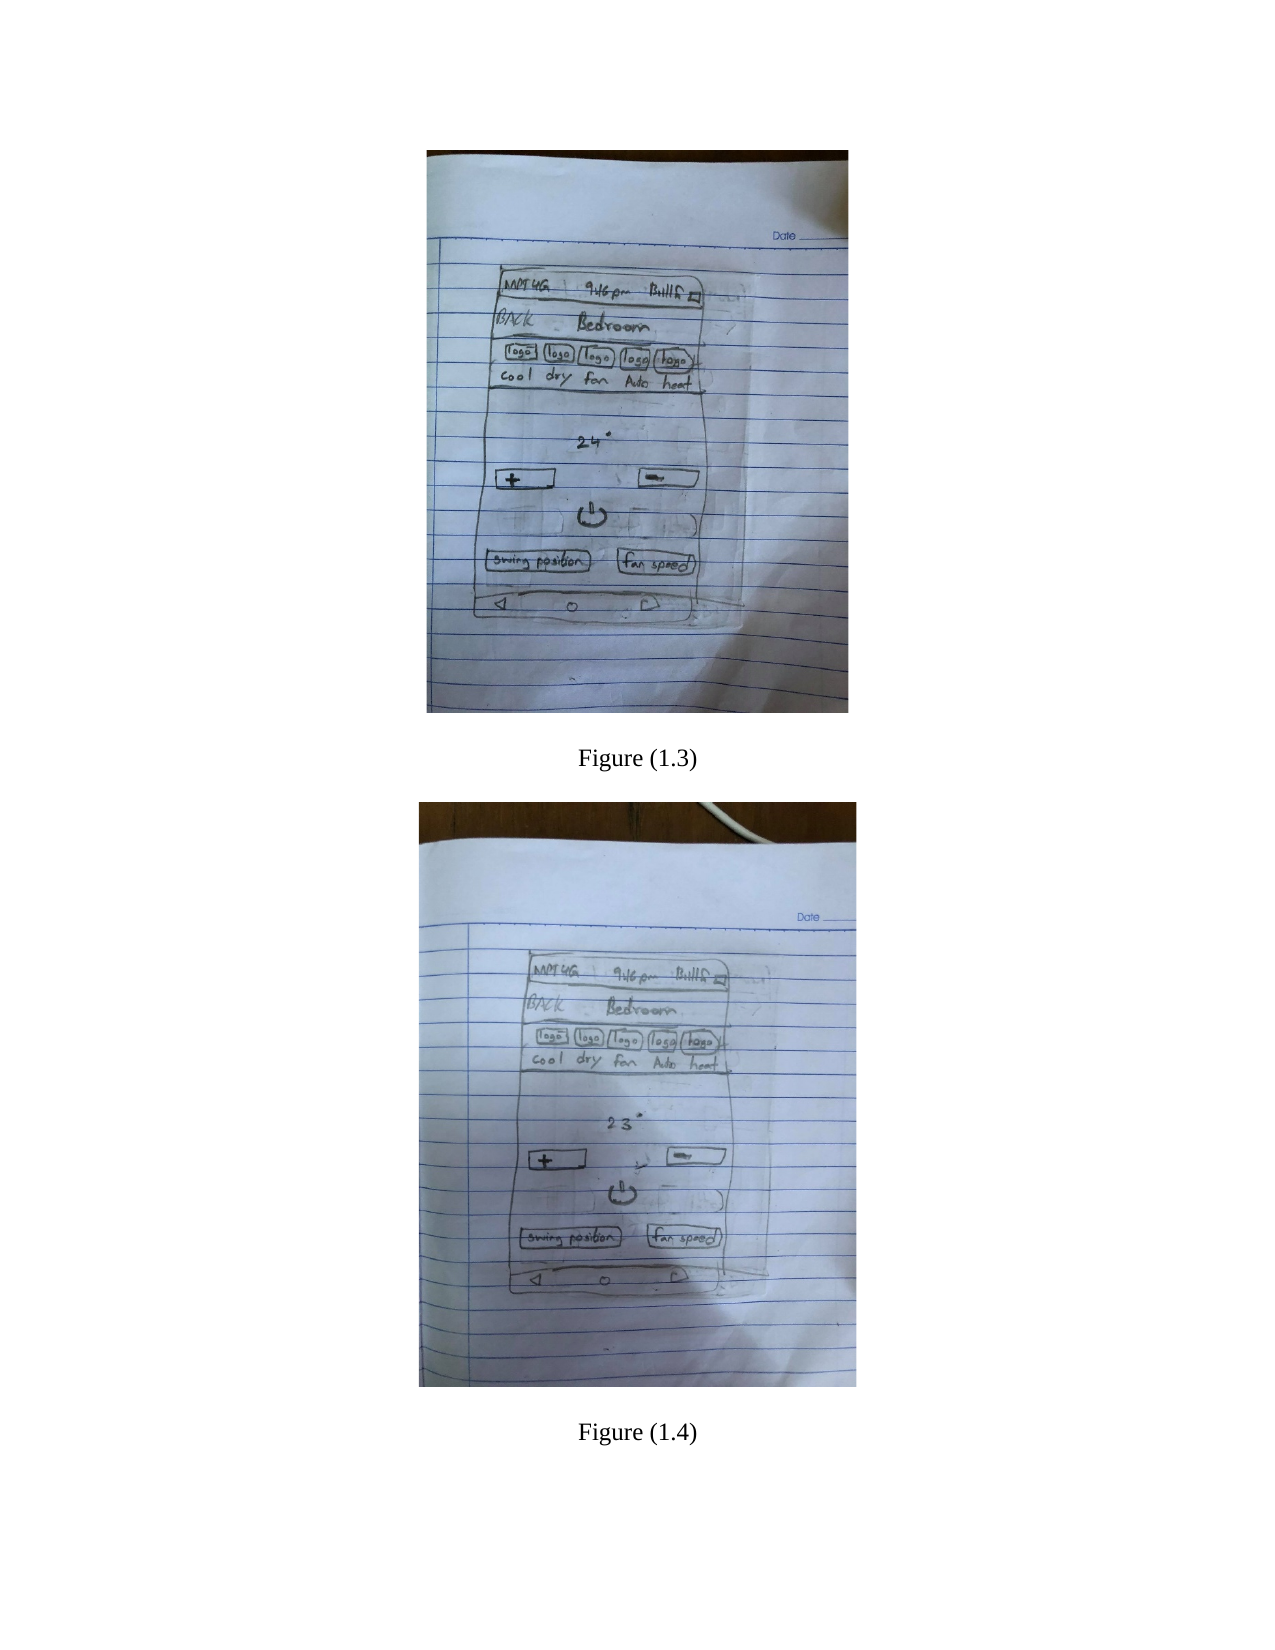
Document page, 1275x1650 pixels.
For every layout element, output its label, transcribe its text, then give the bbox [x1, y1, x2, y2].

text Figure (1.3) [150, 743, 1125, 772]
picture [418, 802, 857, 1387]
text Figure (1.4) [150, 1417, 1125, 1446]
picture [426, 150, 849, 713]
